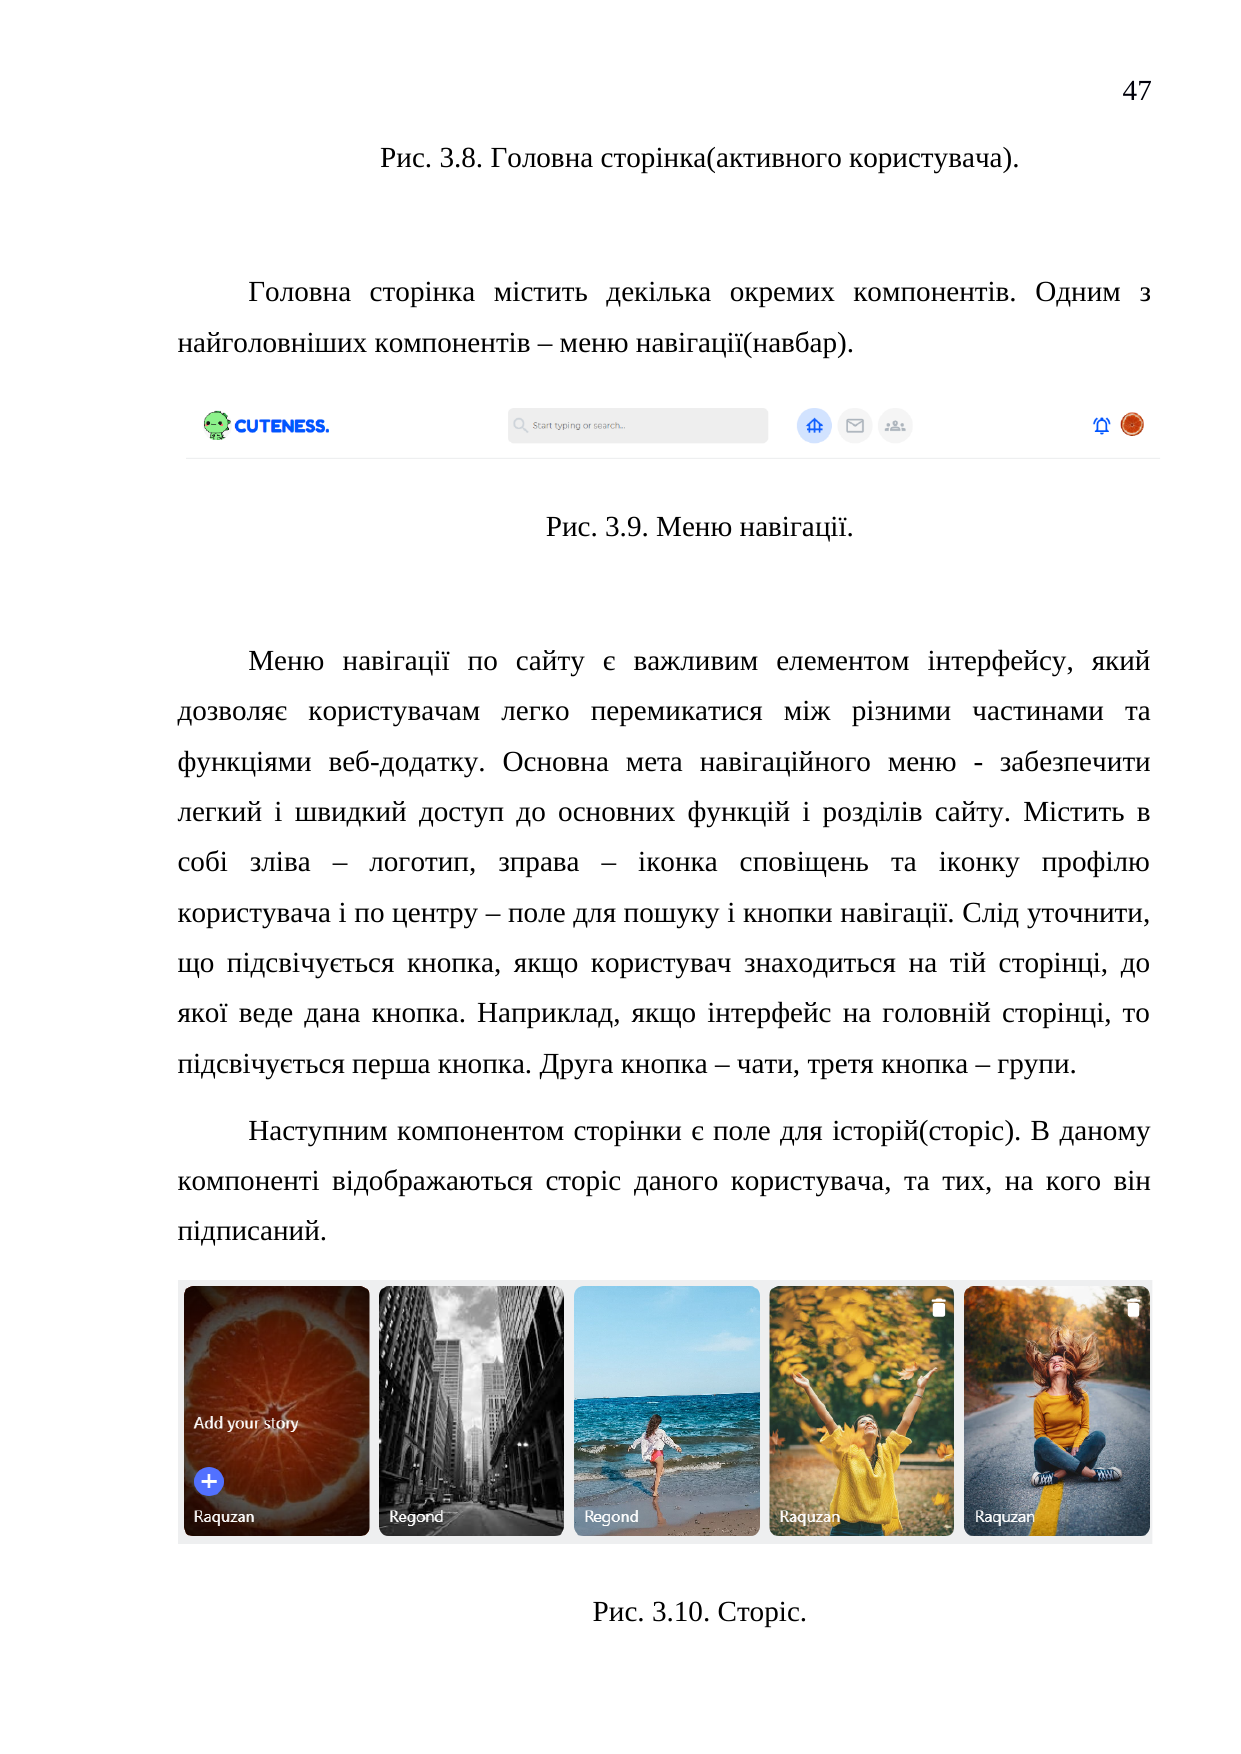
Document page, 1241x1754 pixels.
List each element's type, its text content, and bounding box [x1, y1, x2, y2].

picture [178, 1280, 1153, 1544]
picture [186, 391, 1161, 459]
text Меню навігації по сайту є важливим елементом інтерфейсу, який дозволяє користувачам легко перемикатися між різними частинами та функціями веб-додатку. Основна мета навігаційного меню - забезпечити легкий і швидкий доступ до основних функцій і розділів сайту. Містить в собі зліва – логотип, зправа – іконка сповіщень та іконку профілю користувача і по центру – поле для пошуку і кнопки навігації. Слід уточнити, що підсвічується кнопка, якщо користувач знаходиться на тій сторінці, до якої веде дана кнопка. Наприклад, якщо інтерфейс на головній сторінці, то підсвічується перша кнопка. Друга кнопка – чати, третя кнопка – групи. [177, 643, 1152, 1079]
text Наступним компонентом сторінки є поле для історій(сторіс). В даному компоненті відображаються сторіс даного користувача, та тих, на кого він підписаний. [177, 1113, 1152, 1247]
text Головна сторінка містить декілька окремих компонентів. Одним з найголовніших компонентів – меню навігації(навбар). [177, 274, 1152, 358]
text Рис. 3.8. Головна сторінка(активного користувача). [177, 141, 1152, 174]
